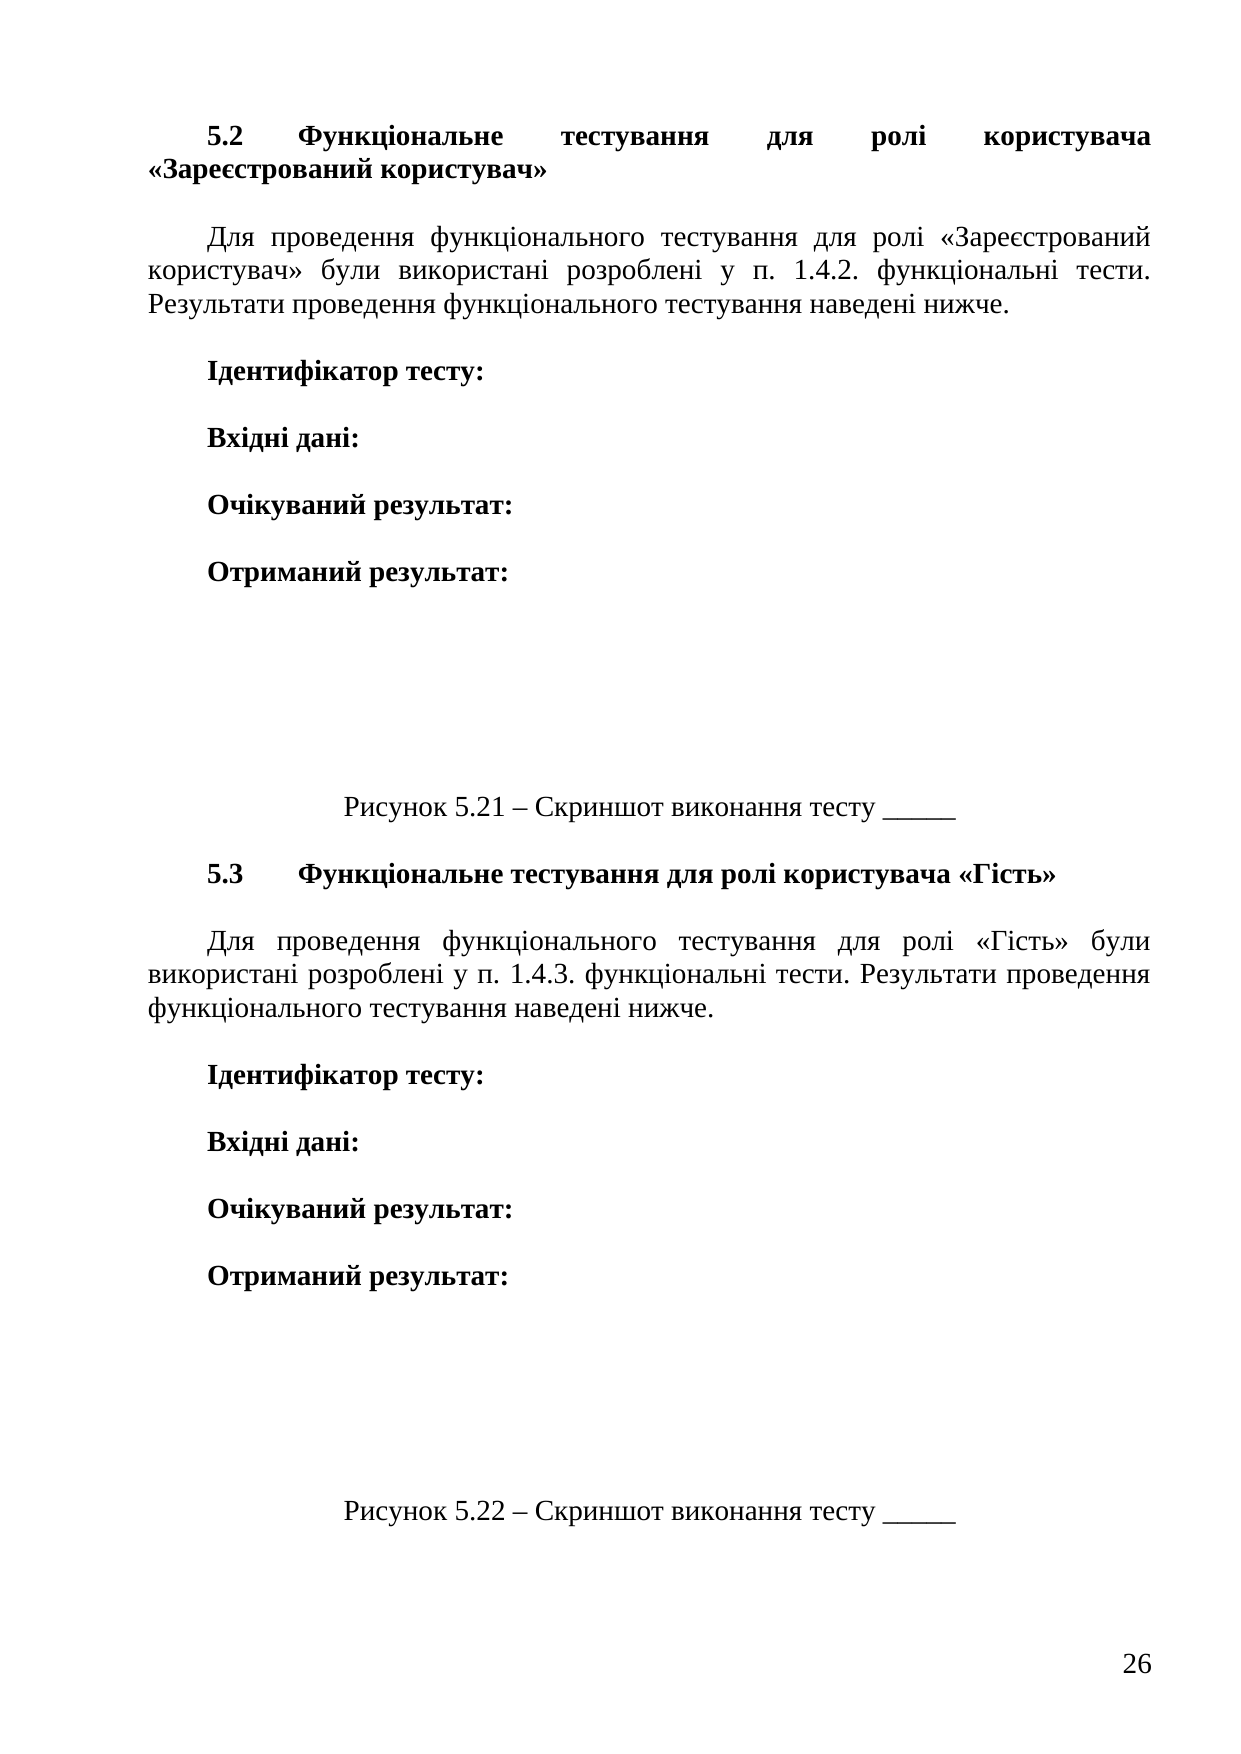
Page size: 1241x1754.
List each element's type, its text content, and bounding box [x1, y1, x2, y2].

text Для проведення функціонального тестування для ролі «Гість» були використані розроблені у п. 1.4.3. функціональні тести. Результати проведення функціонального тестування наведені нижче. [148, 923, 1152, 1024]
text Вхідні дані: [148, 1124, 1152, 1158]
text Очікуваний результат: [148, 487, 1152, 521]
subtitle Функціональне тестування для ролі користувача «Зареєстрований користувач» [148, 118, 1152, 185]
text Ідентифікатор тесту: [148, 1057, 1152, 1091]
text Очікуваний результат: [148, 1191, 1152, 1225]
text Вхідні дані: [148, 420, 1152, 453]
text Ідентифікатор тесту: [148, 353, 1152, 386]
subtitle Функціональне тестування для ролі користувача «Гість» [148, 856, 1152, 889]
text Для проведення функціонального тестування для ролі «Зареєстрований користувач» були використані розроблені у п. 1.4.2. функціональні тести. Результати проведення функціонального тестування наведені нижче. [148, 219, 1152, 319]
text Отриманий результат: [148, 554, 1152, 588]
text Отриманий результат: [148, 1258, 1152, 1292]
